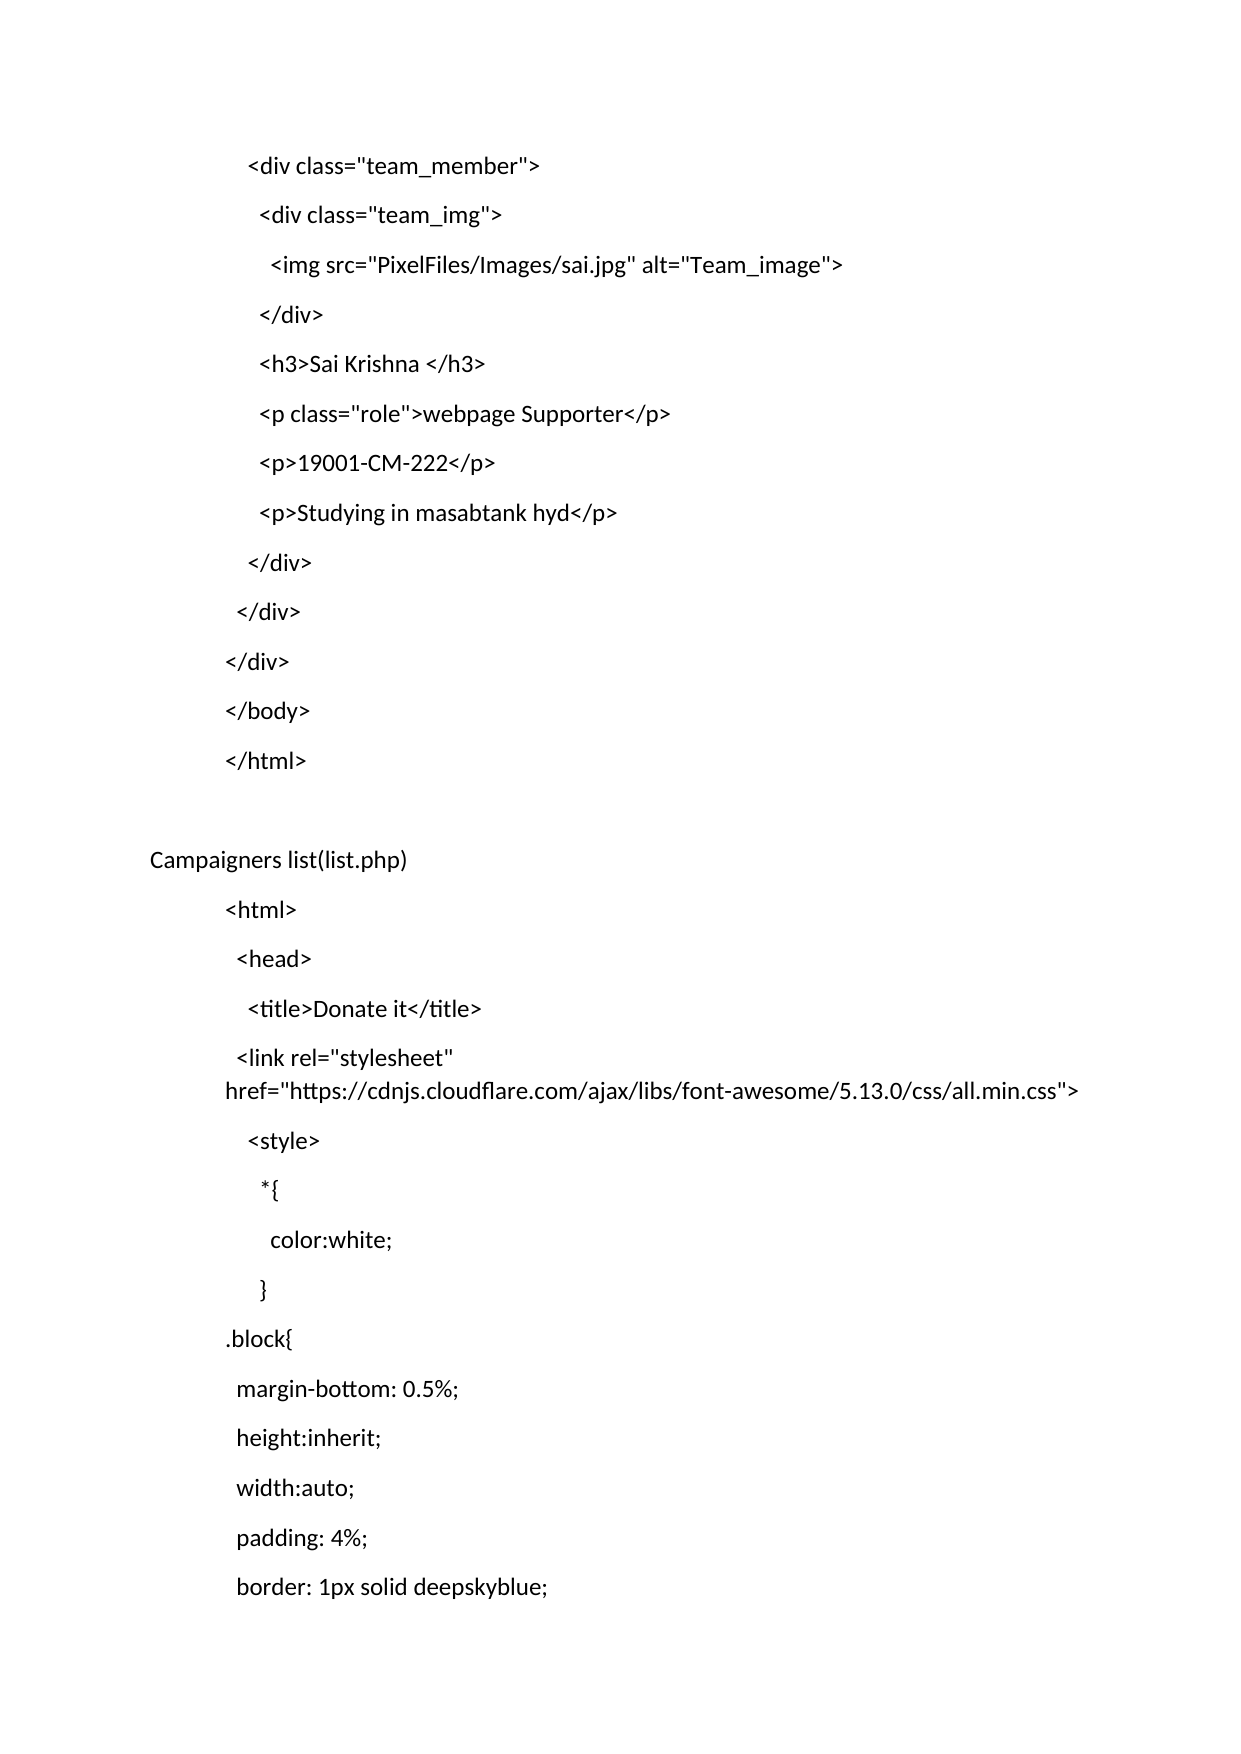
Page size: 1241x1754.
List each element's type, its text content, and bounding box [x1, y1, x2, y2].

text <h3>Sai Krishna </h3> [225, 348, 1090, 379]
text } [225, 1274, 1090, 1304]
text </html> [225, 745, 1090, 776]
text </body> [225, 695, 1090, 726]
text margin-bottom: 0.5%; [225, 1373, 1090, 1403]
text border: 1px solid deepskyblue; [225, 1571, 1090, 1602]
text <head> [225, 943, 1090, 974]
text <p class="role">webpage Supporter</p> [225, 398, 1090, 428]
text <title>Donate it</title> [225, 993, 1090, 1023]
text </div> [225, 547, 1090, 577]
text Campaigners list(list.php) [150, 844, 1090, 875]
text <html> [225, 894, 1090, 924]
text <div class="team_img"> [225, 199, 1090, 230]
text </div> [225, 646, 1090, 676]
text <style> [225, 1125, 1090, 1156]
text <p>Studying in masabtank hyd</p> [225, 497, 1090, 528]
text </div> [225, 596, 1090, 627]
text width:auto; [225, 1472, 1090, 1503]
text <p>19001-CM-222</p> [225, 447, 1090, 478]
text padding: 4%; [225, 1522, 1090, 1552]
text <img src="PixelFiles/Images/sai.jpg" alt="Team_image"> [225, 249, 1090, 280]
text <link rel="stylesheet" href="https://cdnjs.cloudflare.com/ajax/libs/font-awesome/5.13.0/css/all.min.css"> [225, 1042, 1090, 1106]
text <div class="team_member"> [225, 150, 1090, 181]
text .block{ [225, 1323, 1090, 1354]
text *{ [225, 1174, 1090, 1205]
text color:white; [225, 1224, 1090, 1255]
text height:inherit; [225, 1422, 1090, 1453]
text </div> [225, 299, 1090, 329]
